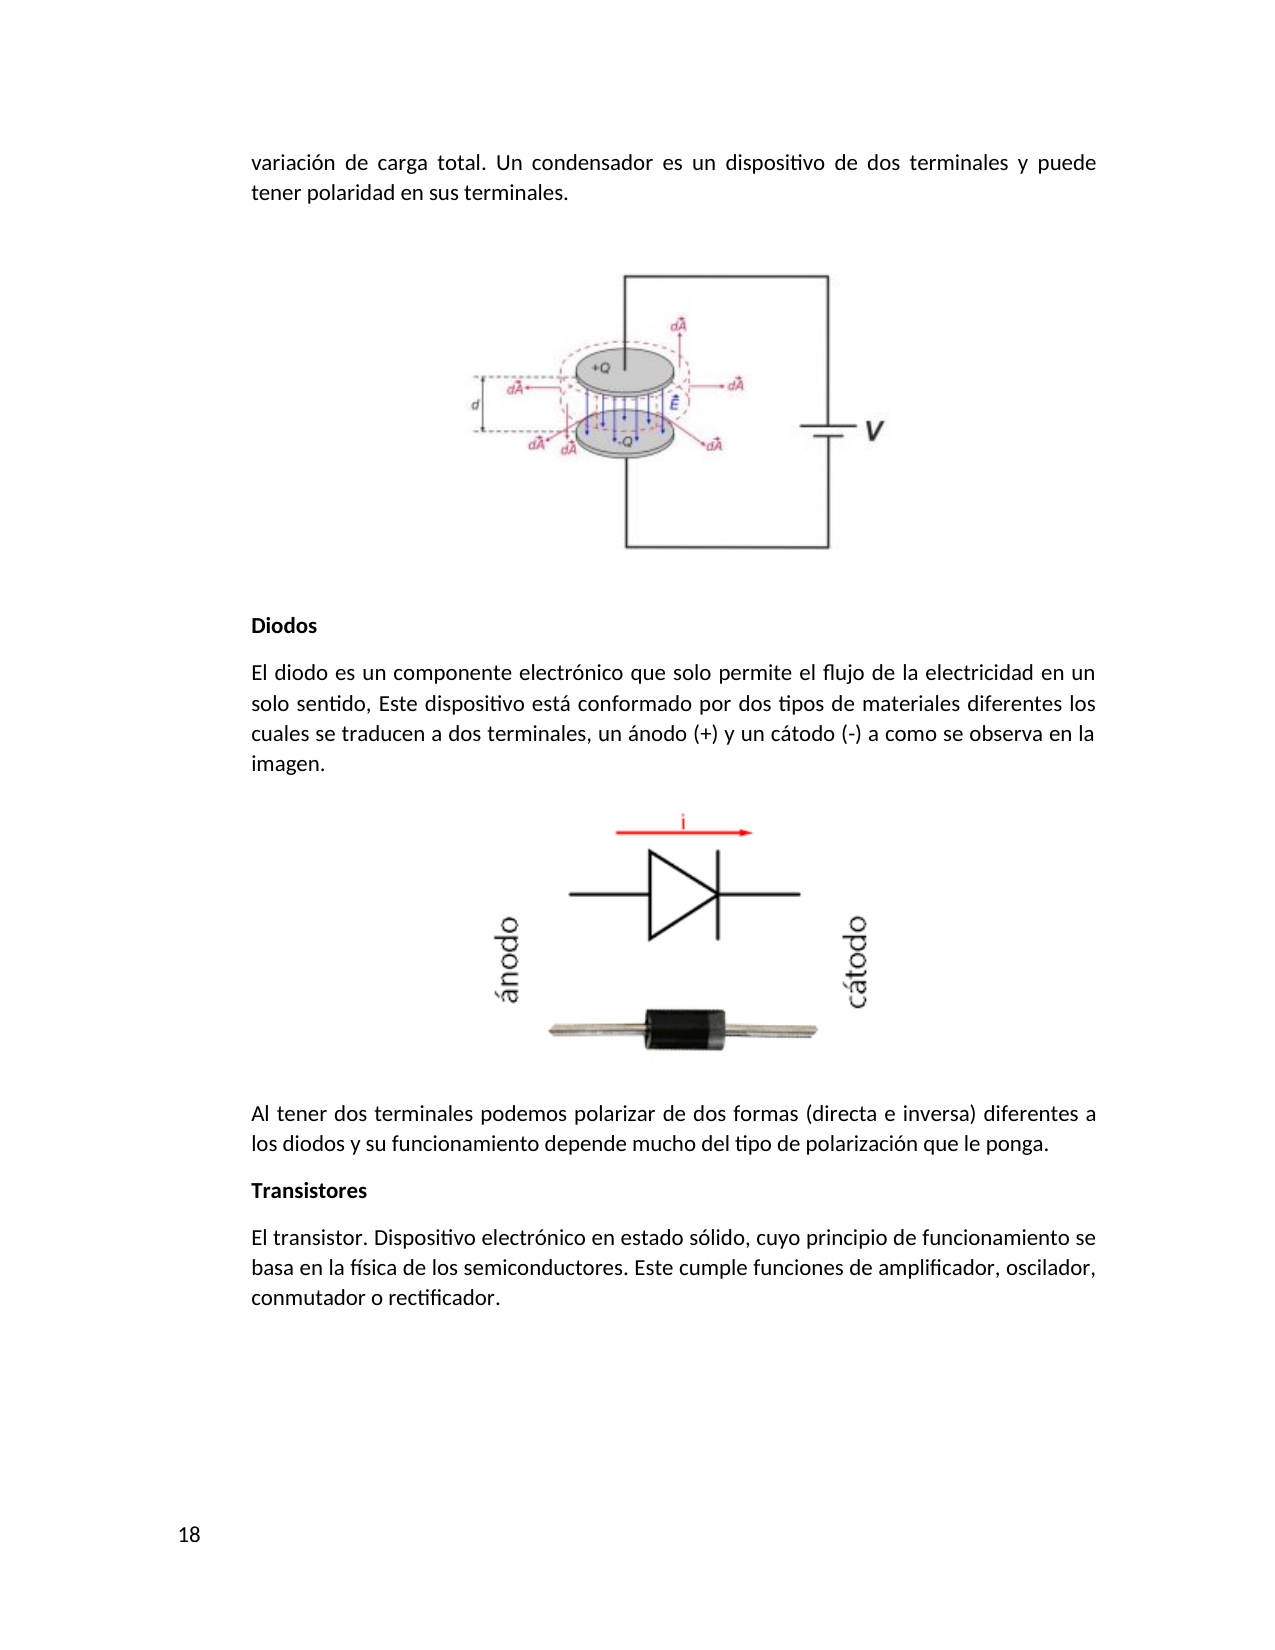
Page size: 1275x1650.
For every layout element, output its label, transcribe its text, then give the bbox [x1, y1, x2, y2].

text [251, 148, 1098, 206]
picture [440, 224, 909, 595]
text Transistores [251, 1176, 1098, 1204]
text Al tener dos terminales podemos polarizar de dos formas (directa e inversa) diferentes a los diodos y su funcionamiento depende mucho del tipo de polarización que le ponga. [251, 1099, 1098, 1157]
text El diodo es un componente electrónico que solo permite el flujo de la electricidad en un solo sentido, Este dispositivo está conformado por dos tipos de materiales diferentes los cuales se traducen a dos terminales, un ánodo (+) y un cátodo (-) a como se observa en la imagen. [251, 658, 1098, 777]
text Diodos [251, 612, 1098, 640]
text El transistor. Dispositivo electrónico en estado sólido, cuyo principio de funcionamiento se basa en la física de los semiconductores. Este cumple funciones de amplificador, oscilador, conmutador o rectificador. [251, 1223, 1098, 1311]
picture [459, 796, 890, 1082]
